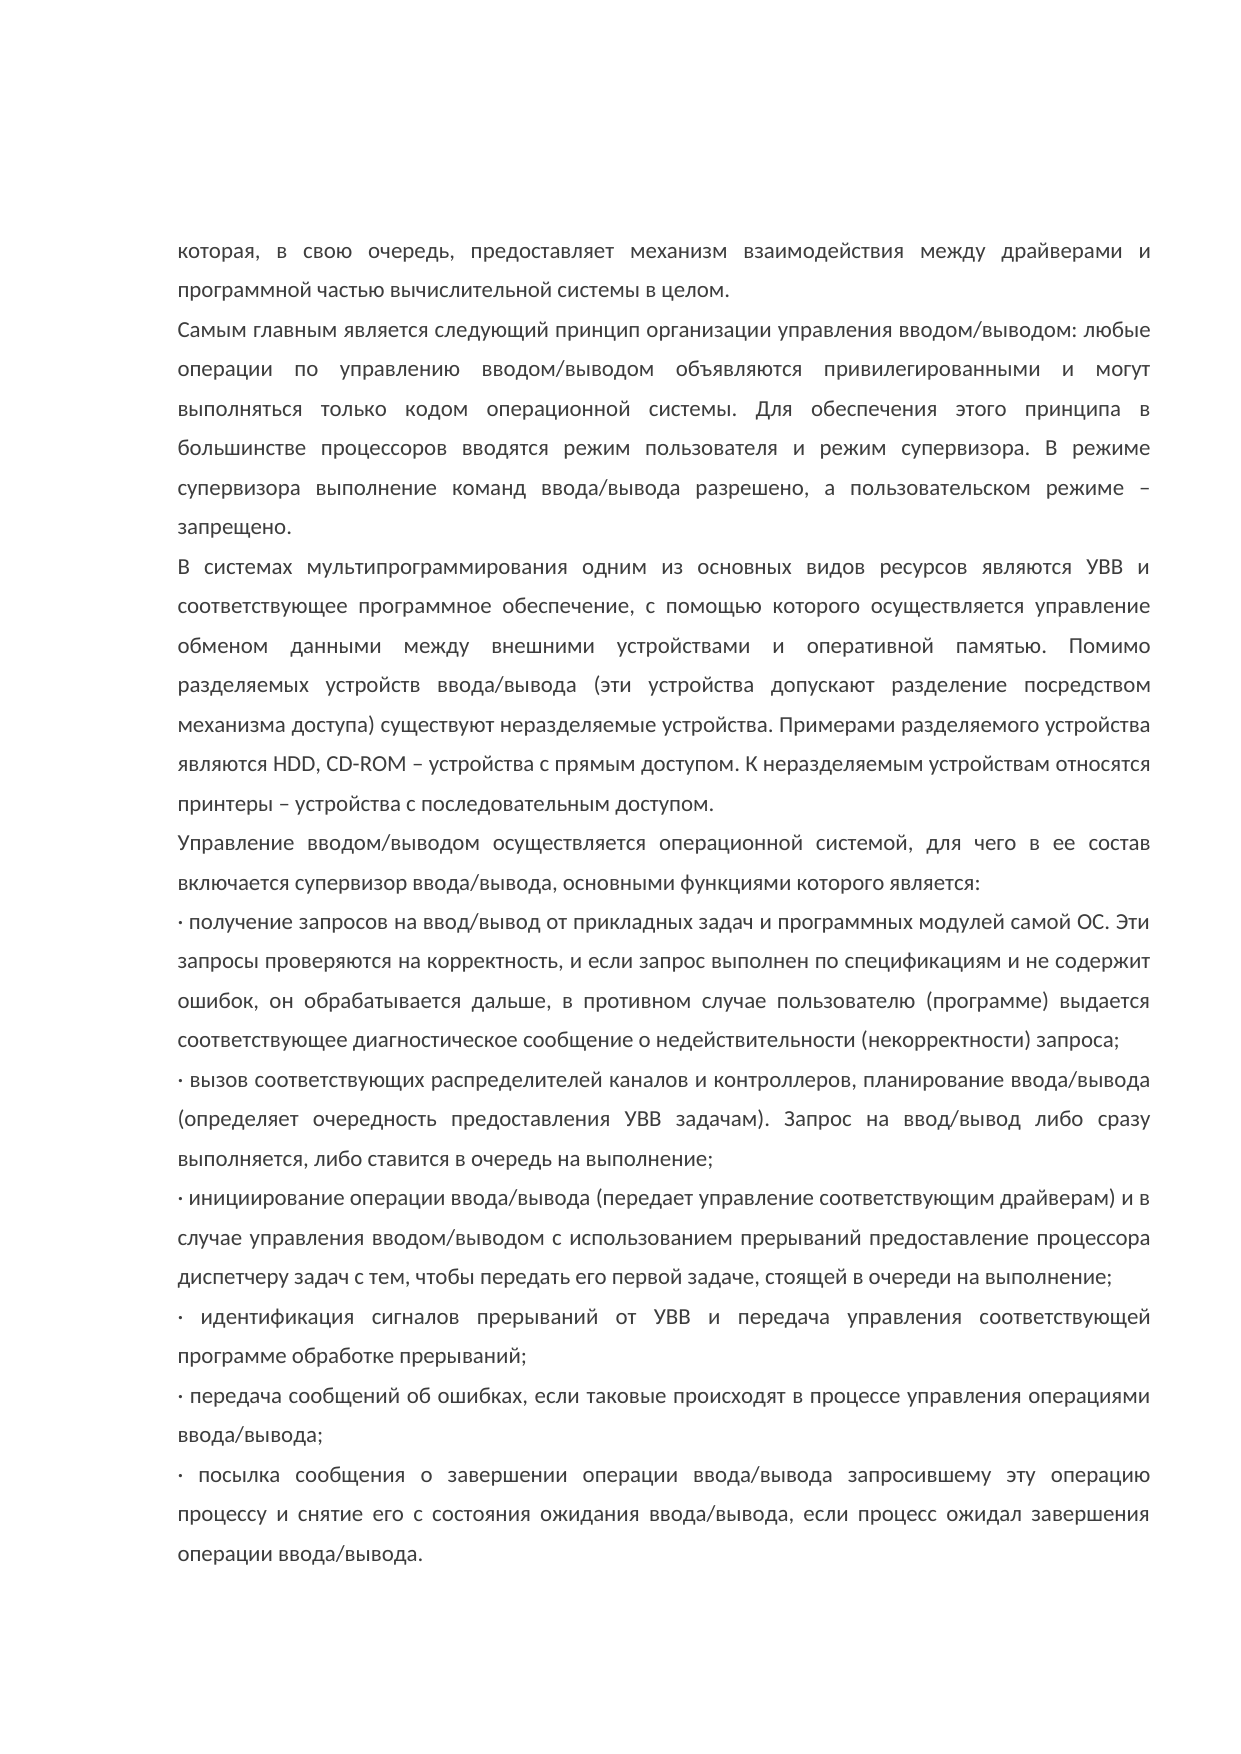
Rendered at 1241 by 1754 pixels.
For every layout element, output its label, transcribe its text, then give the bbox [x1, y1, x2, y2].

text · идентификация сигналов прерываний от УВВ и передача управления соответствующей программе обработке прерываний; [177, 1290, 1152, 1369]
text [177, 224, 1152, 303]
text · получение запросов на ввод/вывод от прикладных задач и программных модулей самой ОС. Эти запросы проверяются на корректность, и если запрос выполнен по спецификациям и не содержит ошибок, он обрабатывается дальше, в противном случае пользователю (программе) выдается соответствующее диагностическое сообщение о недействительности (некорректности) запроса; [177, 896, 1152, 1053]
text Самым главным является следующий принцип организации управления вводом/выводом: любые операции по управлению вводом/выводом объявляются привилегированными и могут выполняться только кодом операционной системы. Для обеспечения этого принципа в большинстве процессоров вводятся режим пользователя и режим супервизора. В режиме супервизора выполнение команд ввода/вывода разрешено, а пользовательском режиме – запрещено. [177, 303, 1152, 540]
text В системах мультипрограммирования одним из основных видов ресурсов являются УВВ и соответствующее программное обеспечение, с помощью которого осуществляется управление обменом данными между внешними устройствами и оперативной памятью. Помимо разделяемых устройств ввода/вывода (эти устройства допускают разделение посредством механизма доступа) существуют неразделяемые устройства. Примерами разделяемого устройства являются HDD, CD-ROM – устройства с прямым доступом. К неразделяемым устройствам относятся принтеры – устройства с последовательным доступом. [177, 540, 1152, 817]
text Управление вводом/выводом осуществляется операционной системой, для чего в ее состав включается супервизор ввода/вывода, основными функциями которого является: [177, 817, 1152, 896]
text · инициирование операции ввода/вывода (передает управление соответствующим драйверам) и в случае управления вводом/выводом с использованием прерываний предоставление процессора диспетчеру задач с тем, чтобы передать его первой задаче, стоящей в очереди на выполнение; [177, 1172, 1152, 1290]
text · посылка сообщения о завершении операции ввода/вывода запросившему эту операцию процессу и снятие его с состояния ожидания ввода/вывода, если процесс ожидал завершения операции ввода/вывода. [177, 1448, 1152, 1567]
text · передача сообщений об ошибках, если таковые происходят в процессе управления операциями ввода/вывода; [177, 1369, 1152, 1448]
text · вызов соответствующих распределителей каналов и контроллеров, планирование ввода/вывода (определяет очередность предоставления УВВ задачам). Запрос на ввод/вывод либо сразу выполняется, либо ставится в очередь на выполнение; [177, 1053, 1152, 1172]
